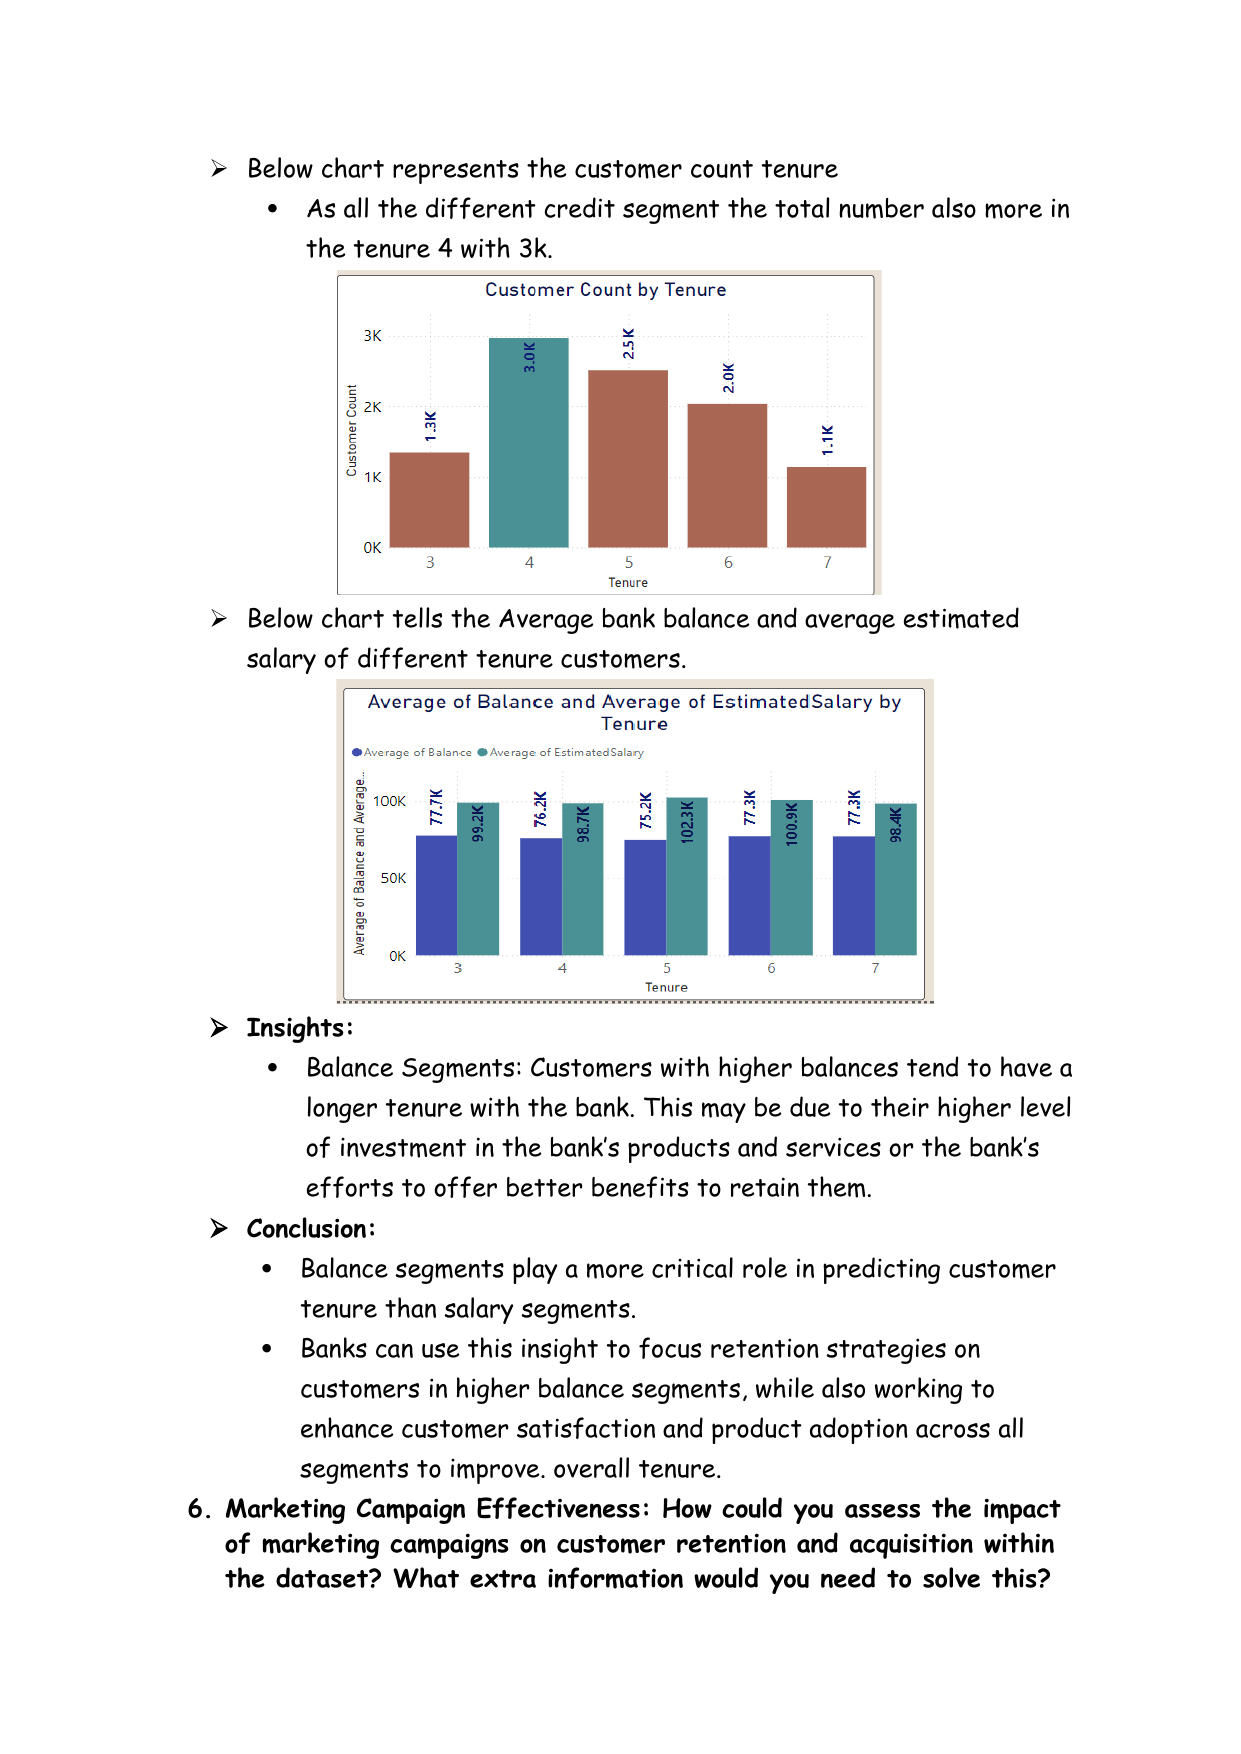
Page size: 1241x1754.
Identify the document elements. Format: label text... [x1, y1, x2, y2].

list As all the different credit segment the total number also more in the tenure 4 with 3k. [268, 190, 1090, 265]
list Insights: [209, 1009, 1090, 1044]
picture [336, 679, 934, 1004]
picture [337, 270, 882, 595]
list Marketing Campaign Effectiveness: How could you assess the impact of marketing campaigns on customer retention and acquisition within the dataset? What extra information would you need to solve this? [187, 1490, 1090, 1595]
list Conclusion: [209, 1209, 1090, 1244]
list Balance Segments: Customers with higher balances tend to have a longer tenure with the bank. This may be due to their higher level of investment in the bank’s products and services or the bank’s efforts to offer better benefits to retain them. [268, 1049, 1090, 1204]
list Below chart represents the customer count tenure [209, 150, 1090, 185]
list Balance segments play a more critical role in predicting customer tenure than salary segments. [262, 1249, 1090, 1324]
list Below chart tells the Average bank balance and average estimated salary of different tenure customers. [209, 599, 1090, 674]
list Banks can use this insight to focus retention strategies on customers in higher balance segments, while also working to enhance customer satisfaction and product adoption across all segments to improve. overall tenure. [262, 1330, 1090, 1485]
